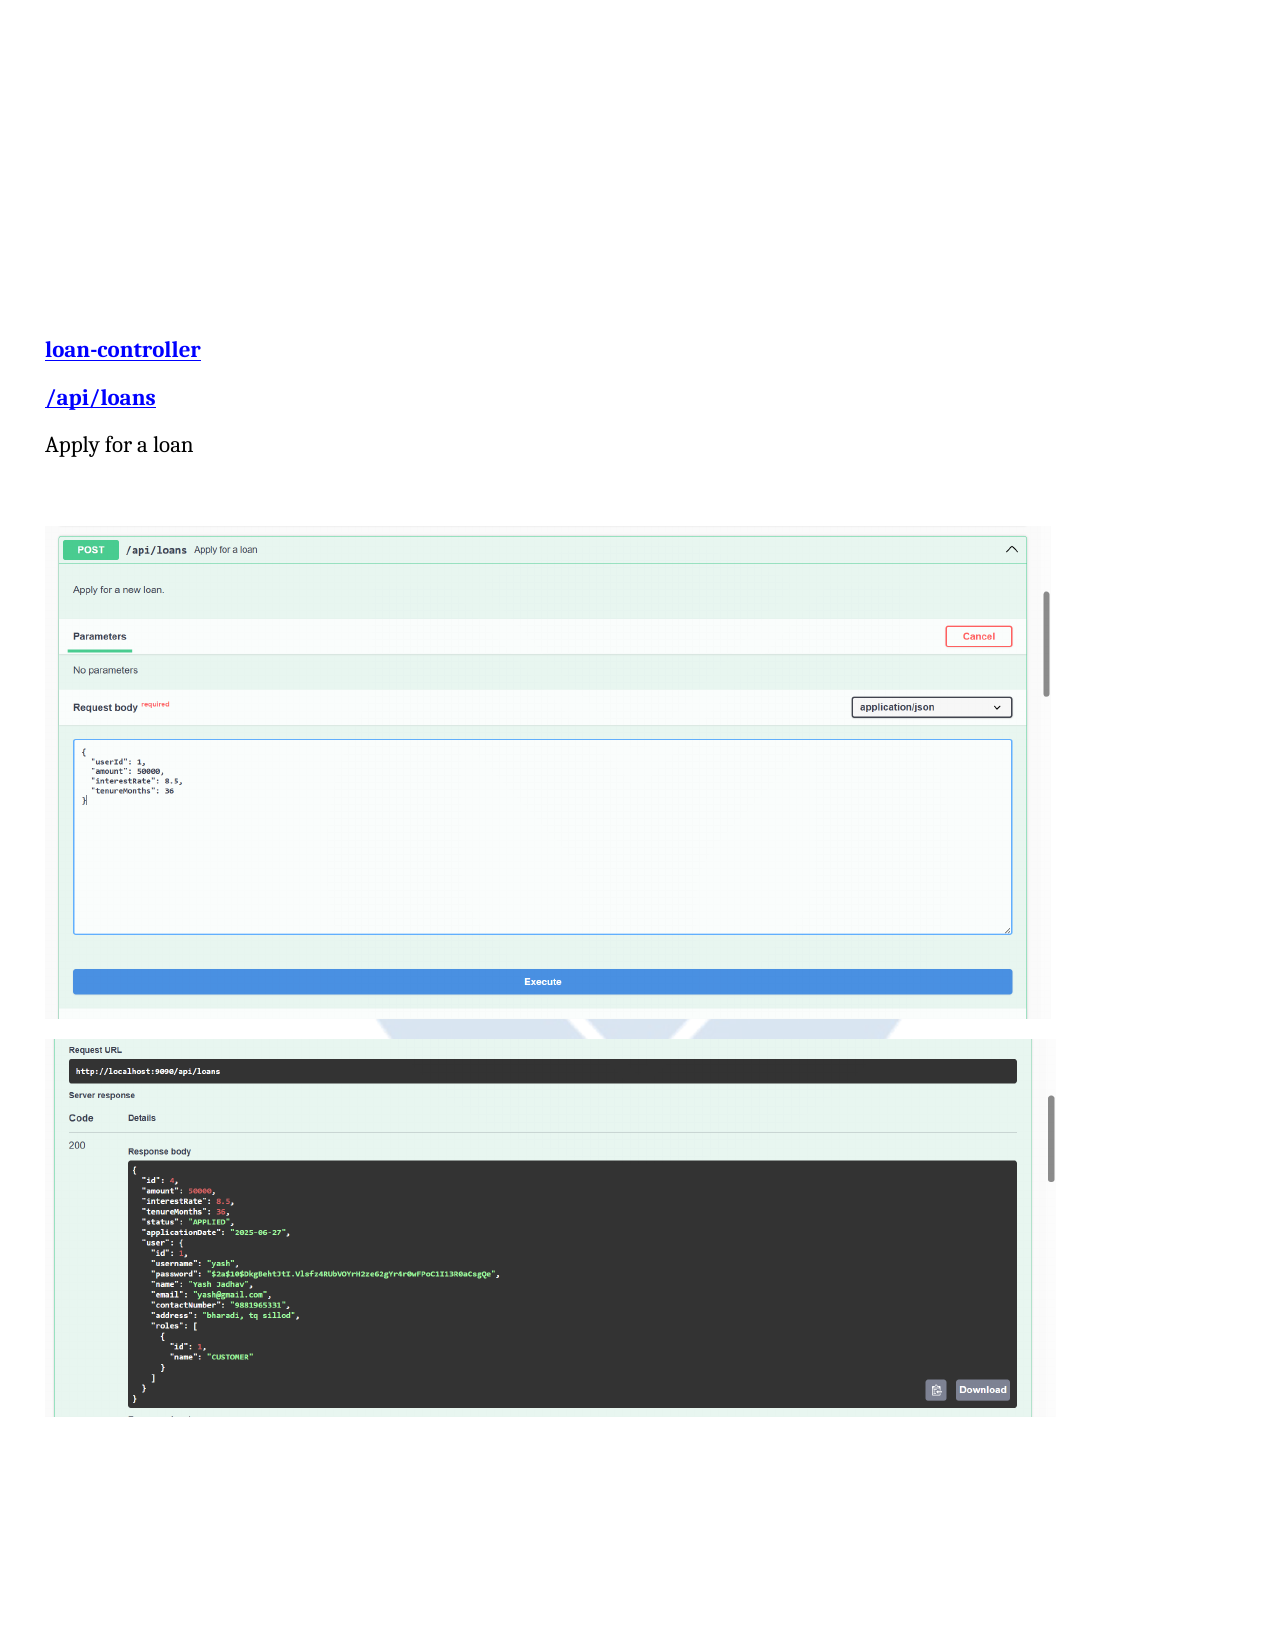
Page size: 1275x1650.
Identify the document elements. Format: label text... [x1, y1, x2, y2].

text loan-controller [45, 337, 1275, 364]
text Apply for a loan [45, 432, 1275, 458]
picture [45, 526, 1051, 1019]
picture [45, 1039, 1056, 1417]
text /api/loans [45, 384, 1275, 411]
